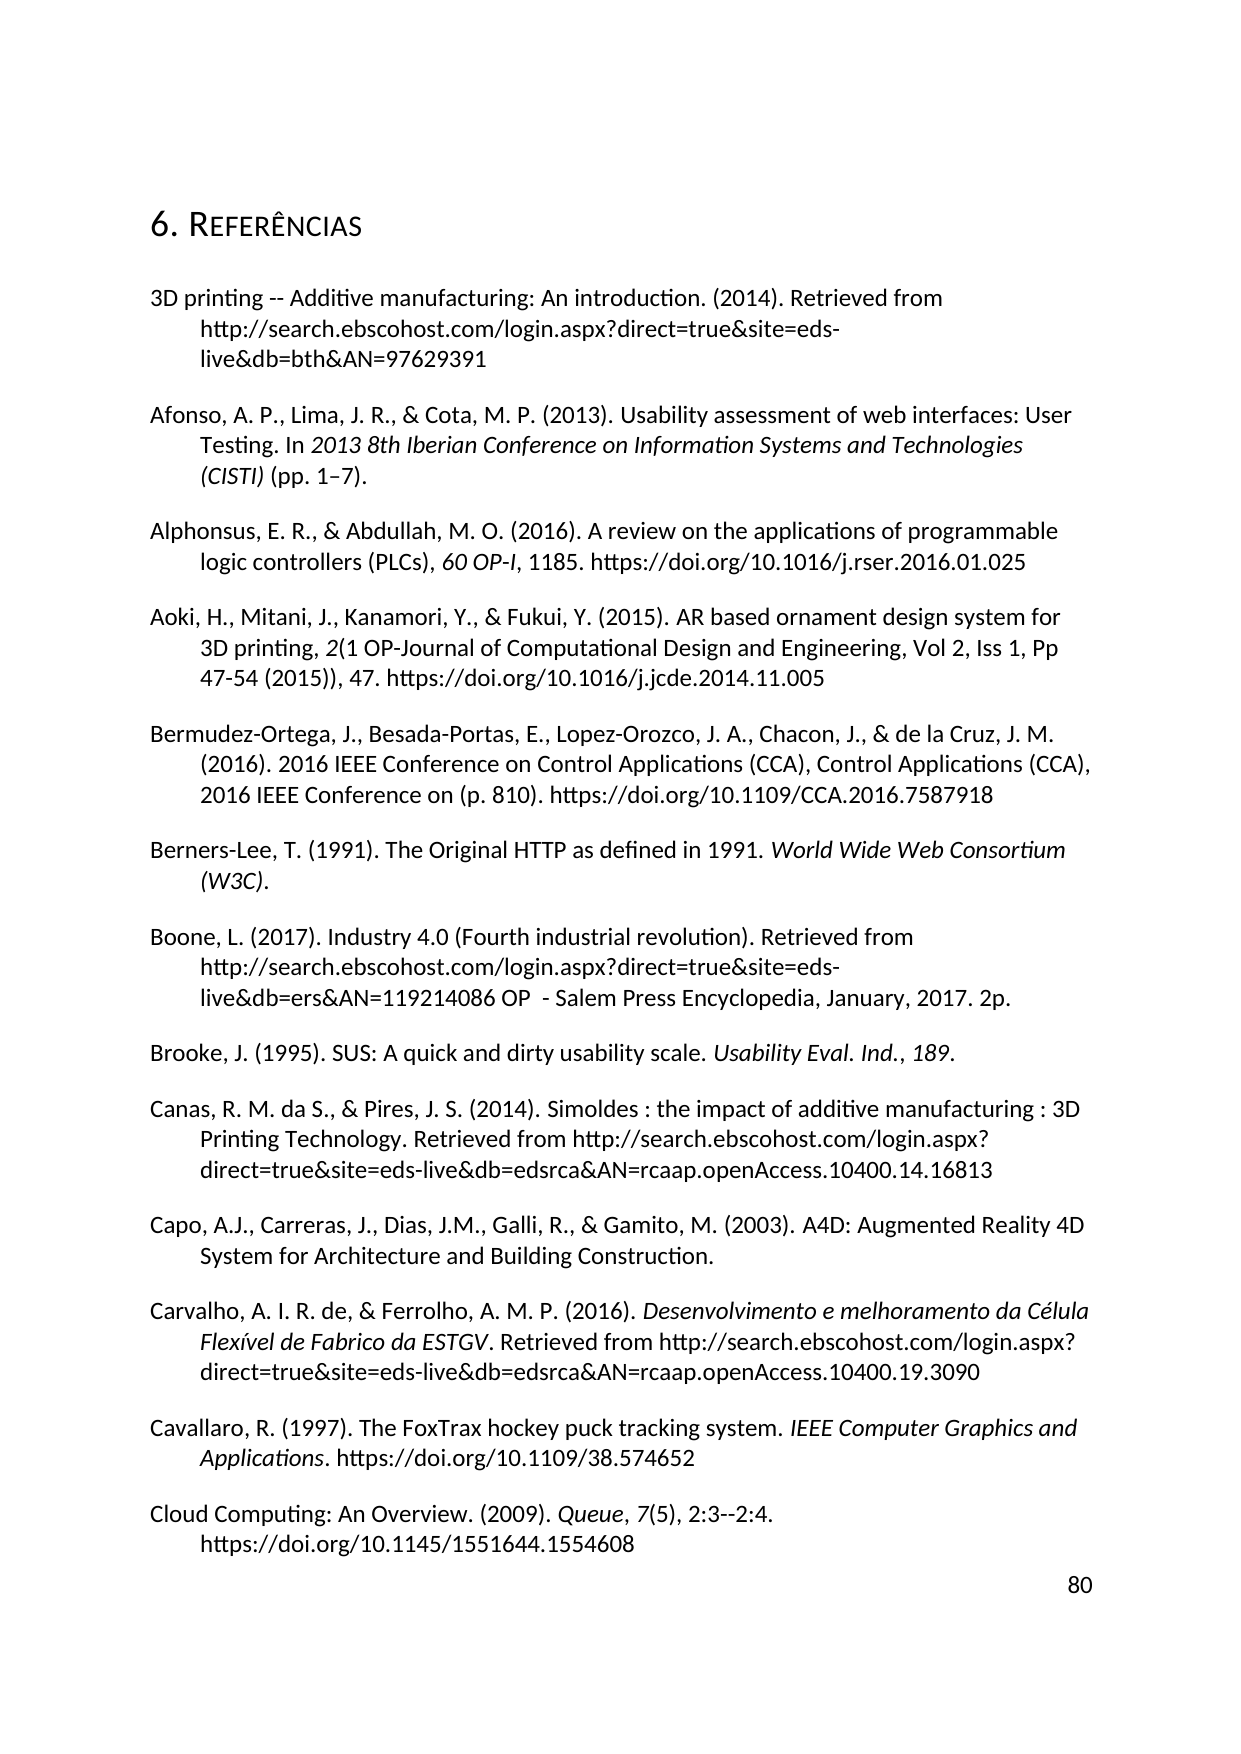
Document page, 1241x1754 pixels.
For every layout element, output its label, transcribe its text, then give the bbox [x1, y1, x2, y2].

text Alphonsus, E. R., & Abdullah, M. O. (2016). A review on the applications of programmable logic controllers (PLCs), 60 OP-I, 1185. https://doi.org/10.1016/j.rser.2016.01.025 [150, 515, 1092, 576]
text 3D printing -- Additive manufacturing: An introduction. (2014). Retrieved from http://search.ebscohost.com/login.aspx?direct=true&site=eds-live&db=bth&AN=97629391 [150, 282, 1092, 374]
text Boone, L. (2017). Industry 4.0 (Fourth industrial revolution). Retrieved from http://search.ebscohost.com/login.aspx?direct=true&site=eds-live&db=ers&AN=119214086 OP - Salem Press Encyclopedia, January, 2017. 2p. [150, 921, 1092, 1012]
text Bermudez-Ortega, J., Besada-Portas, E., Lopez-Orozco, J. A., Chacon, J., & de la Cruz, J. M. (2016). 2016 IEEE Conference on Control Applications (CCA), Control Applications (CCA), 2016 IEEE Conference on (p. 810). https://doi.org/10.1109/CCA.2016.7587918 [150, 718, 1092, 809]
text Cloud Computing: An Overview. (2009). Queue, 7(5), 2:3--2:4. https://doi.org/10.1145/1551644.1554608 [150, 1498, 1092, 1559]
text Carvalho, A. I. R. de, & Ferrolho, A. M. P. (2016). Desenvolvimento e melhoramento da Célula Flexível de Fabrico da ESTGV. Retrieved from http://search.ebscohost.com/login.aspx?direct=true&site=eds-live&db=edsrca&AN=rcaap.openAccess.10400.19.3090 [150, 1295, 1092, 1387]
text Capo, A.J., Carreras, J., Dias, J.M., Galli, R., & Gamito, M. (2003). A4D: Augmented Reality 4D System for Architecture and Building Construction. [150, 1209, 1092, 1270]
text Berners-Lee, T. (1991). The Original HTTP as defined in 1991. World Wide Web Consortium (W3C). [150, 834, 1092, 896]
subtitle 6. Referências [150, 200, 1092, 246]
text Canas, R. M. da S., & Pires, J. S. (2014). Simoldes : the impact of additive manufacturing : 3D Printing Technology. Retrieved from http://search.ebscohost.com/login.aspx?direct=true&site=eds-live&db=edsrca&AN=rcaap.openAccess.10400.14.16813 [150, 1093, 1092, 1184]
text Aoki, H., Mitani, J., Kanamori, Y., & Fukui, Y. (2015). AR based ornament design system for 3D printing, 2(1 OP-Journal of Computational Design and Engineering, Vol 2, Iss 1, Pp 47-54 (2015)), 47. https://doi.org/10.1016/j.jcde.2014.11.005 [150, 601, 1092, 693]
text Afonso, A. P., Lima, J. R., & Cota, M. P. (2013). Usability assessment of web interfaces: User Testing. In 2013 8th Iberian Conference on Information Systems and Technologies (CISTI) (pp. 1–7). [150, 399, 1092, 490]
text Brooke, J. (1995). SUS: A quick and dirty usability scale. Usability Eval. Ind., 189. [150, 1037, 1092, 1068]
text Cavallaro, R. (1997). The FoxTrax hockey puck tracking system. IEEE Computer Graphics and Applications. https://doi.org/10.1109/38.574652 [150, 1412, 1092, 1473]
